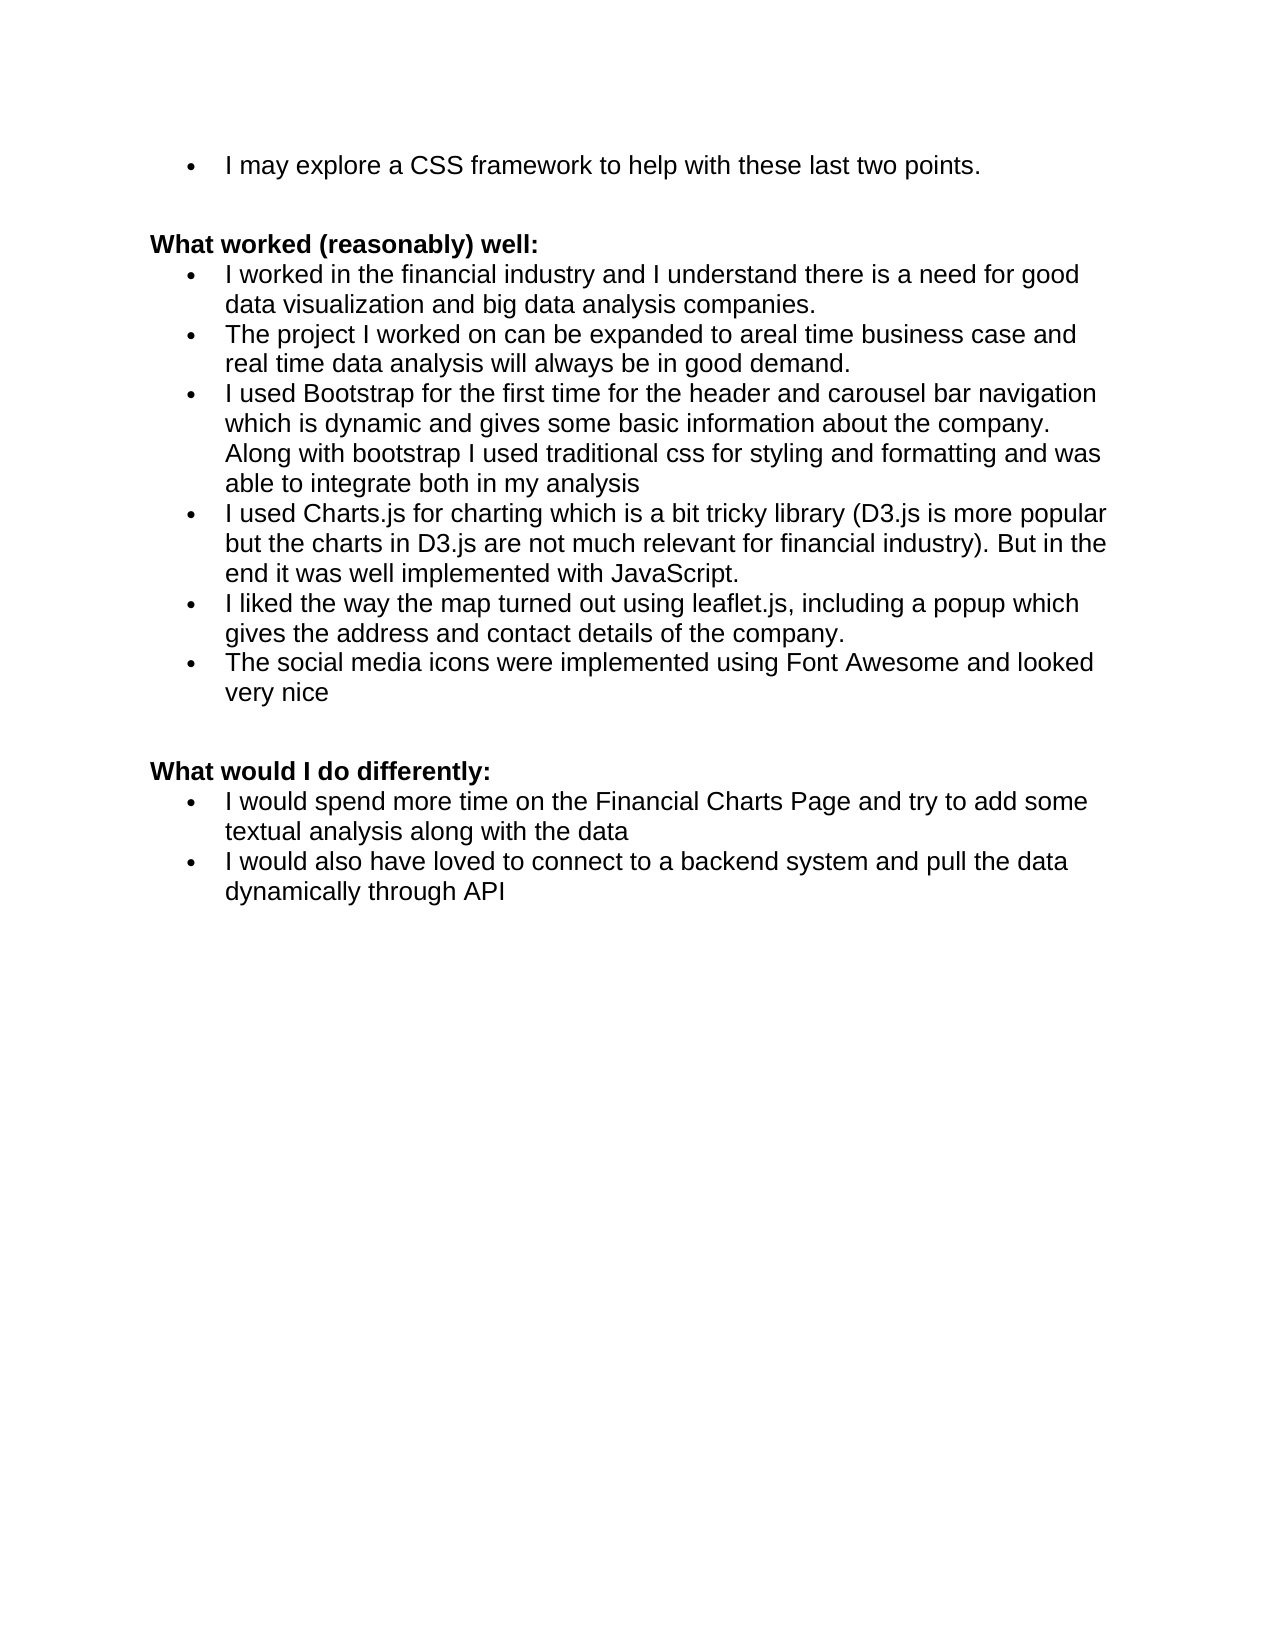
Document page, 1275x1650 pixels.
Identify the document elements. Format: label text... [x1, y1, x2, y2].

text What would I do differently: [150, 756, 1125, 786]
text What worked (reasonably) well: [150, 229, 1125, 259]
list I may explore a CSS framework to help with these last two points. [187, 150, 1125, 180]
list I used Charts.js for charting which is a bit tricky library (D3.js is more popular but the charts in D3.js are not much relevant for financial industry). But in the end it was well implemented with JavaScript. [187, 498, 1125, 588]
list I worked in the financial industry and I understand there is a need for good data visualization and big data analysis companies. [187, 259, 1125, 319]
list I used Bootstrap for the first time for the header and carousel bar navigation which is dynamic and gives some basic information about the company. Along with bootstrap I used traditional css for styling and formatting and was able to integrate both in my analysis [187, 378, 1125, 498]
list The project I worked on can be expanded to areal time business case and real time data analysis will always be in good demand. [187, 319, 1125, 378]
list I would spend more time on the Financial Charts Page and try to add some textual analysis along with the data [187, 786, 1125, 846]
list I would also have loved to connect to a backend system and pull the data dynamically through API [187, 846, 1125, 906]
list The social media icons were implemented using Font Awesome and looked very nice [187, 647, 1125, 707]
list I liked the way the map turned out using leaflet.js, including a popup which gives the address and contact details of the company. [187, 588, 1125, 647]
